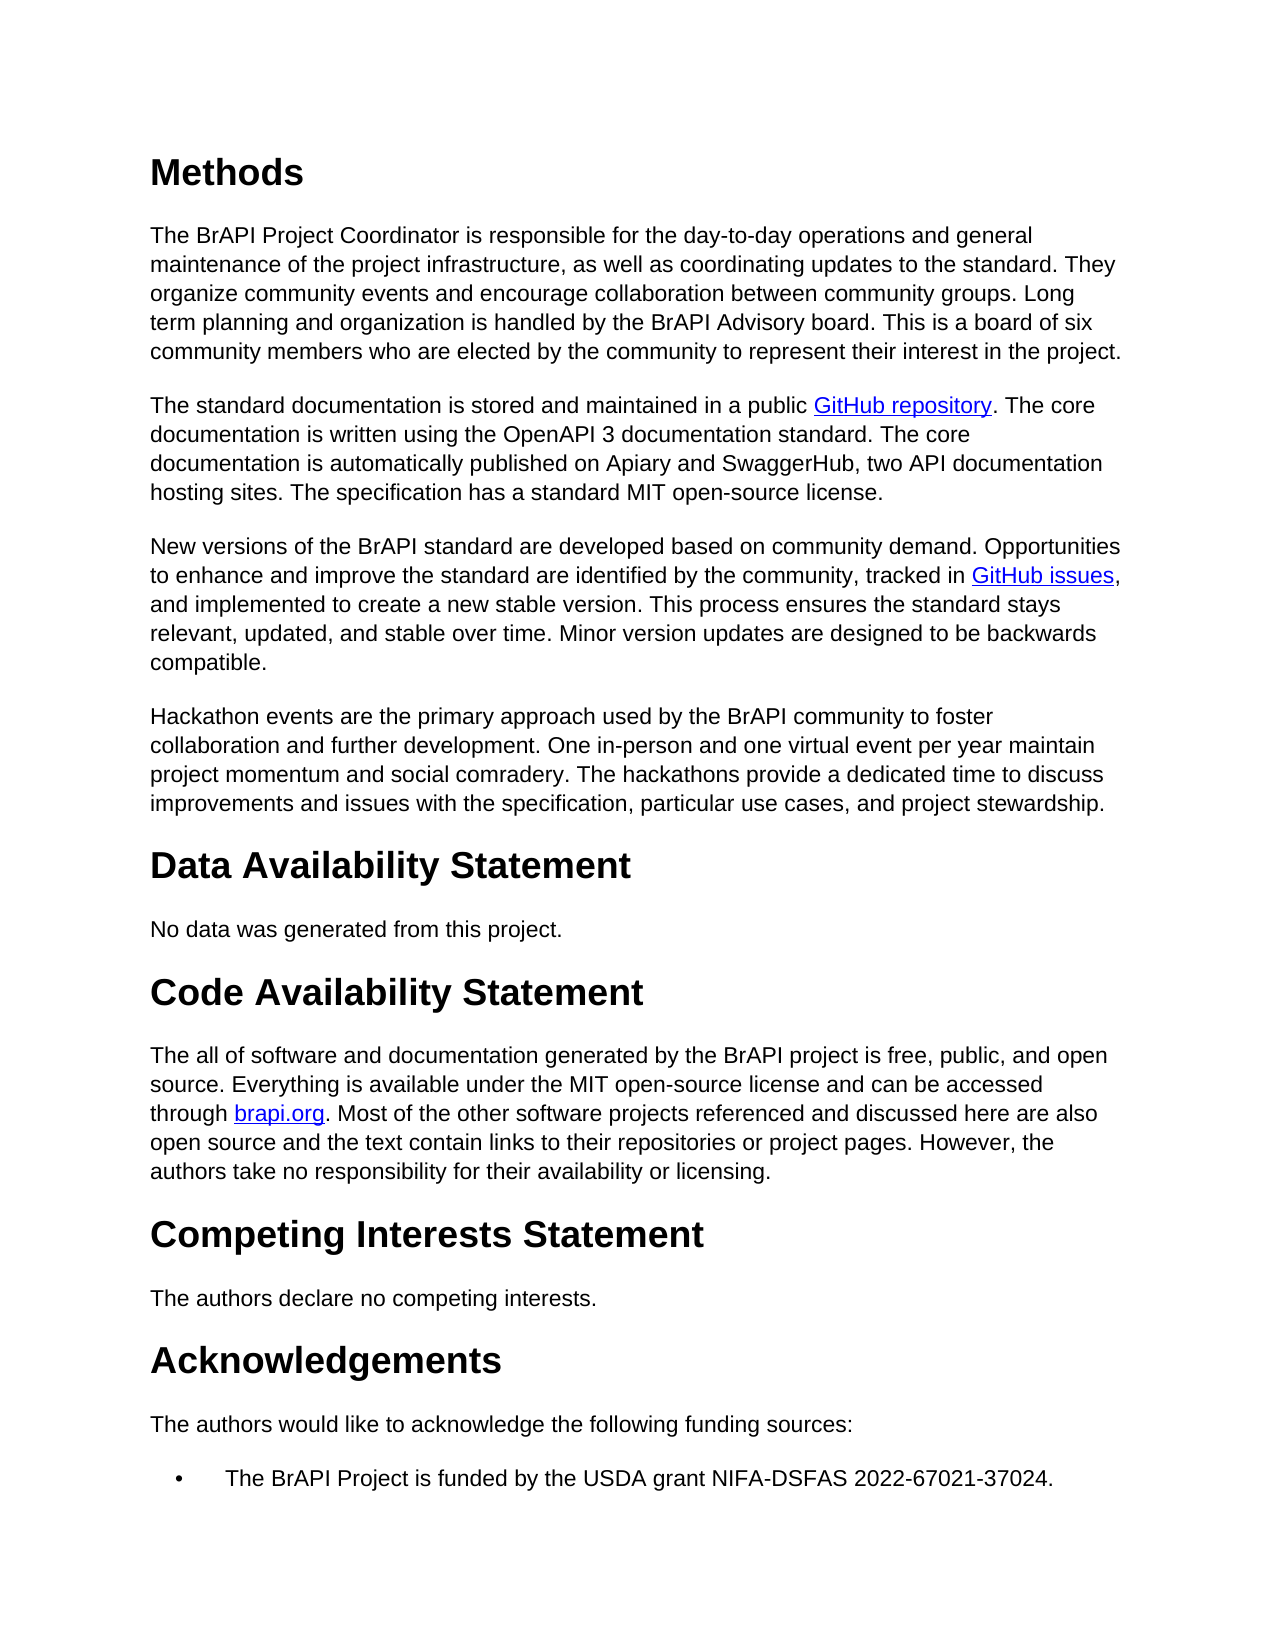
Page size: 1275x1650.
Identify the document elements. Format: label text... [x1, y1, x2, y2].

text The BrAPI Project Coordinator is responsible for the day-to-day operations and general maintenance of the project infrastructure, as well as coordinating updates to the standard. They organize community events and encourage collaboration between community groups. Long term planning and organization is handled by the BrAPI Advisory board. This is a board of six community members who are elected by the community to represent their interest in the project. [150, 222, 1125, 364]
text New versions of the BrAPI standard are developed based on community demand. Opportunities to enhance and improve the standard are identified by the community, tracked in GitHub issues, and implemented to create a new stable version. This process ensures the standard stays relevant, updated, and stable over time. Minor version updates are designed to be backwards compatible. [150, 533, 1125, 675]
text The standard documentation is stored and maintained in a public GitHub repository. The core documentation is written using the OpenAPI 3 documentation standard. The core documentation is automatically published on Apiary and SwaggerHub, two API documentation hosting sites. The specification has a standard MIT open-source license. [150, 392, 1125, 505]
text The authors would like to acknowledge the following funding sources: [150, 1411, 1125, 1437]
text No data was generated from this project. [150, 916, 1125, 942]
text The authors declare no competing interests. [150, 1284, 1125, 1311]
list The BrAPI Project is funded by the USDA grant NIFA-DSFAS 2022-67021-37024. [175, 1465, 1125, 1491]
subtitle Acknowledgements [150, 1338, 1125, 1382]
subtitle Code Availability Statement [150, 970, 1125, 1013]
subtitle Competing Interests Statement [150, 1212, 1125, 1255]
text Hackathon events are the primary approach used by the BrAPI community to foster collaboration and further development. One in-person and one virtual event per year maintain project momentum and social comradery. The hackathons provide a dedicated time to discuss improvements and issues with the specification, particular use cases, and project stewardship. [150, 703, 1125, 816]
text The all of software and documentation generated by the BrAPI project is free, public, and open source. Everything is available under the MIT open-source license and can be accessed through brapi.org. Most of the other software projects referenced and discussed here are also open source and the text contain links to their repositories or project pages. However, the authors take no responsibility for their availability or licensing. [150, 1042, 1125, 1184]
subtitle Methods [150, 150, 1125, 193]
subtitle Data Availability Statement [150, 844, 1125, 887]
